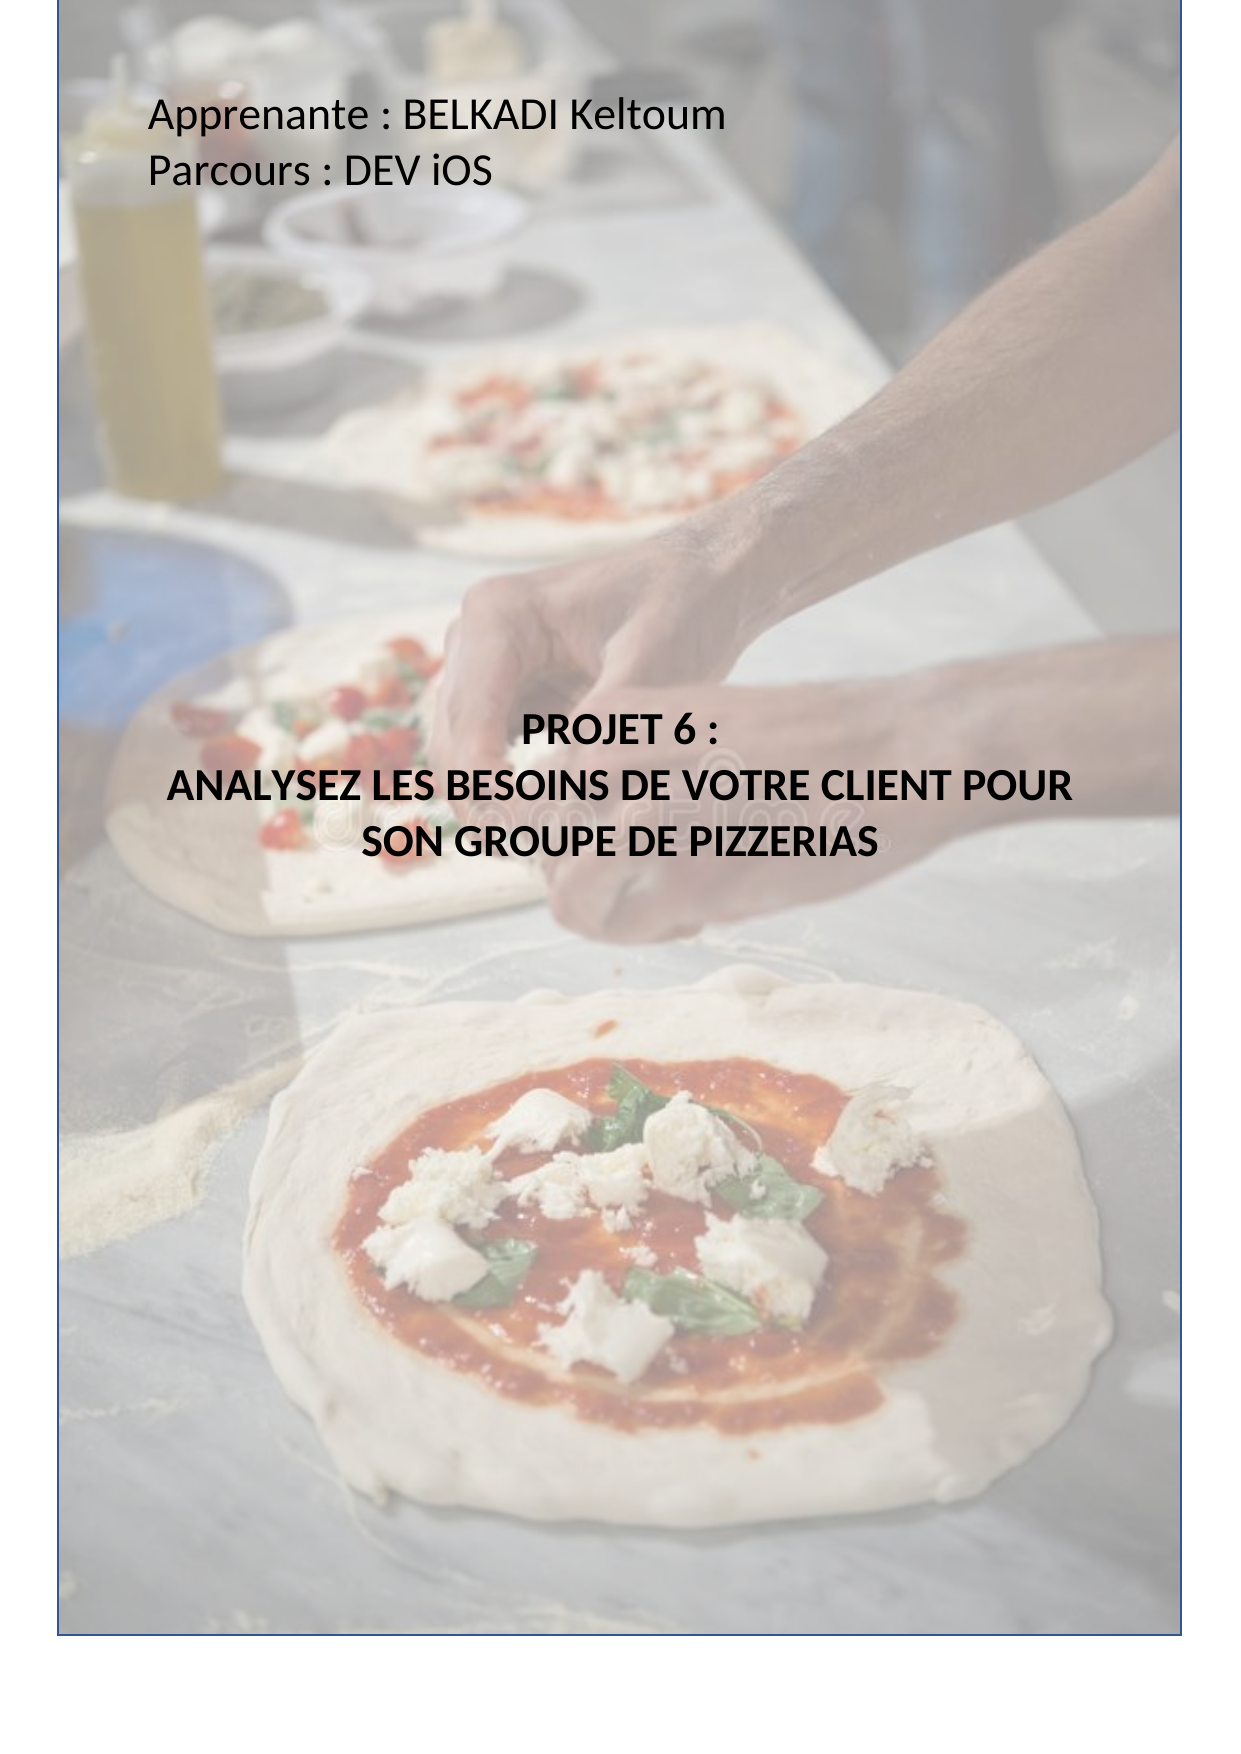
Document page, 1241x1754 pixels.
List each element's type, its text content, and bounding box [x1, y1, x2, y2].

text ANALYSEZ LES BESOINS DE VOTRE CLIENT POUR SON GROUPE DE PIZZERIAS [148, 756, 1093, 868]
text Parcours : DEV iOS [148, 141, 1093, 197]
text PROJET 6 : [148, 700, 1093, 756]
text Apprenante : BELKADI Keltoum [148, 85, 1093, 141]
